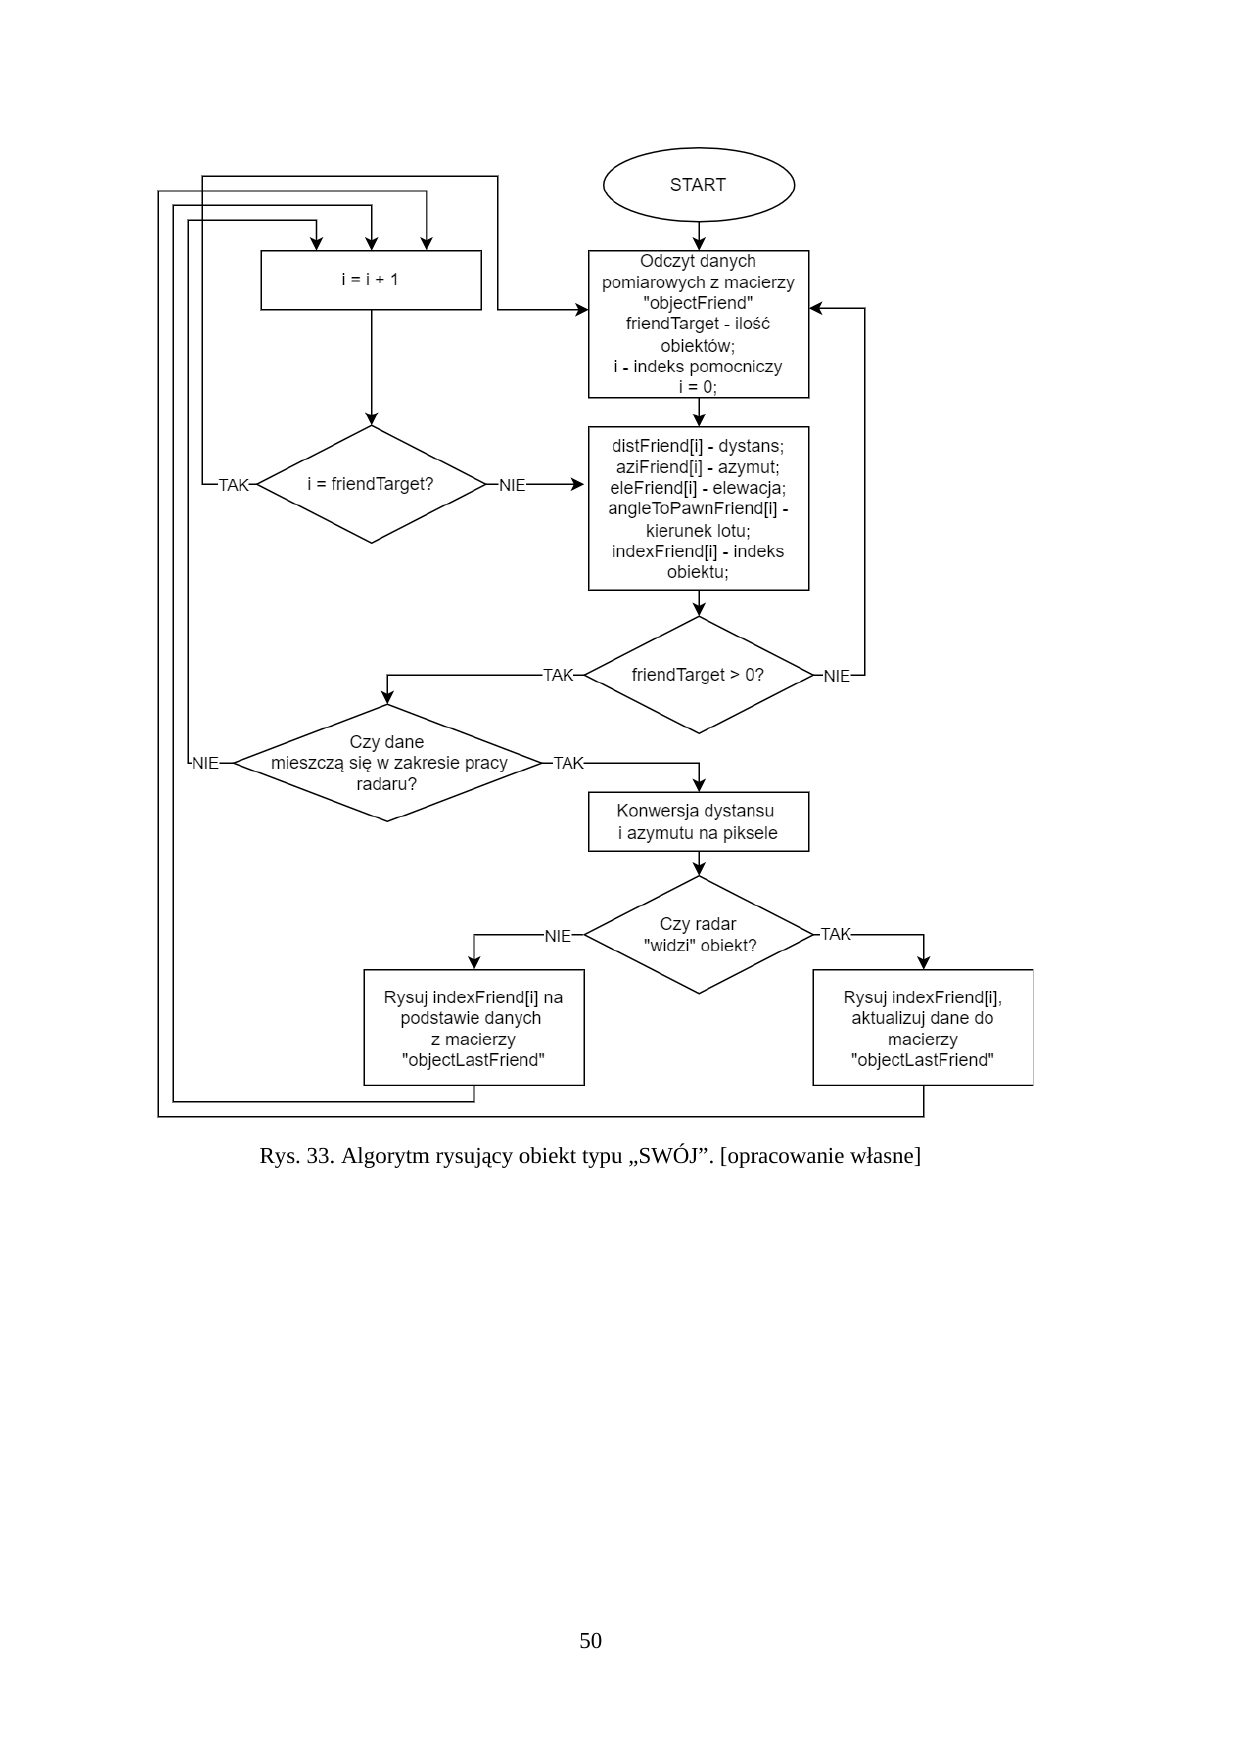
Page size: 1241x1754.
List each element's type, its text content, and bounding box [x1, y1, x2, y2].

text Rys. 33. Algorytm rysujący obiekt typu „SWÓJ”. [opracowanie własne] [148, 1142, 1033, 1168]
picture [147, 147, 1034, 1129]
